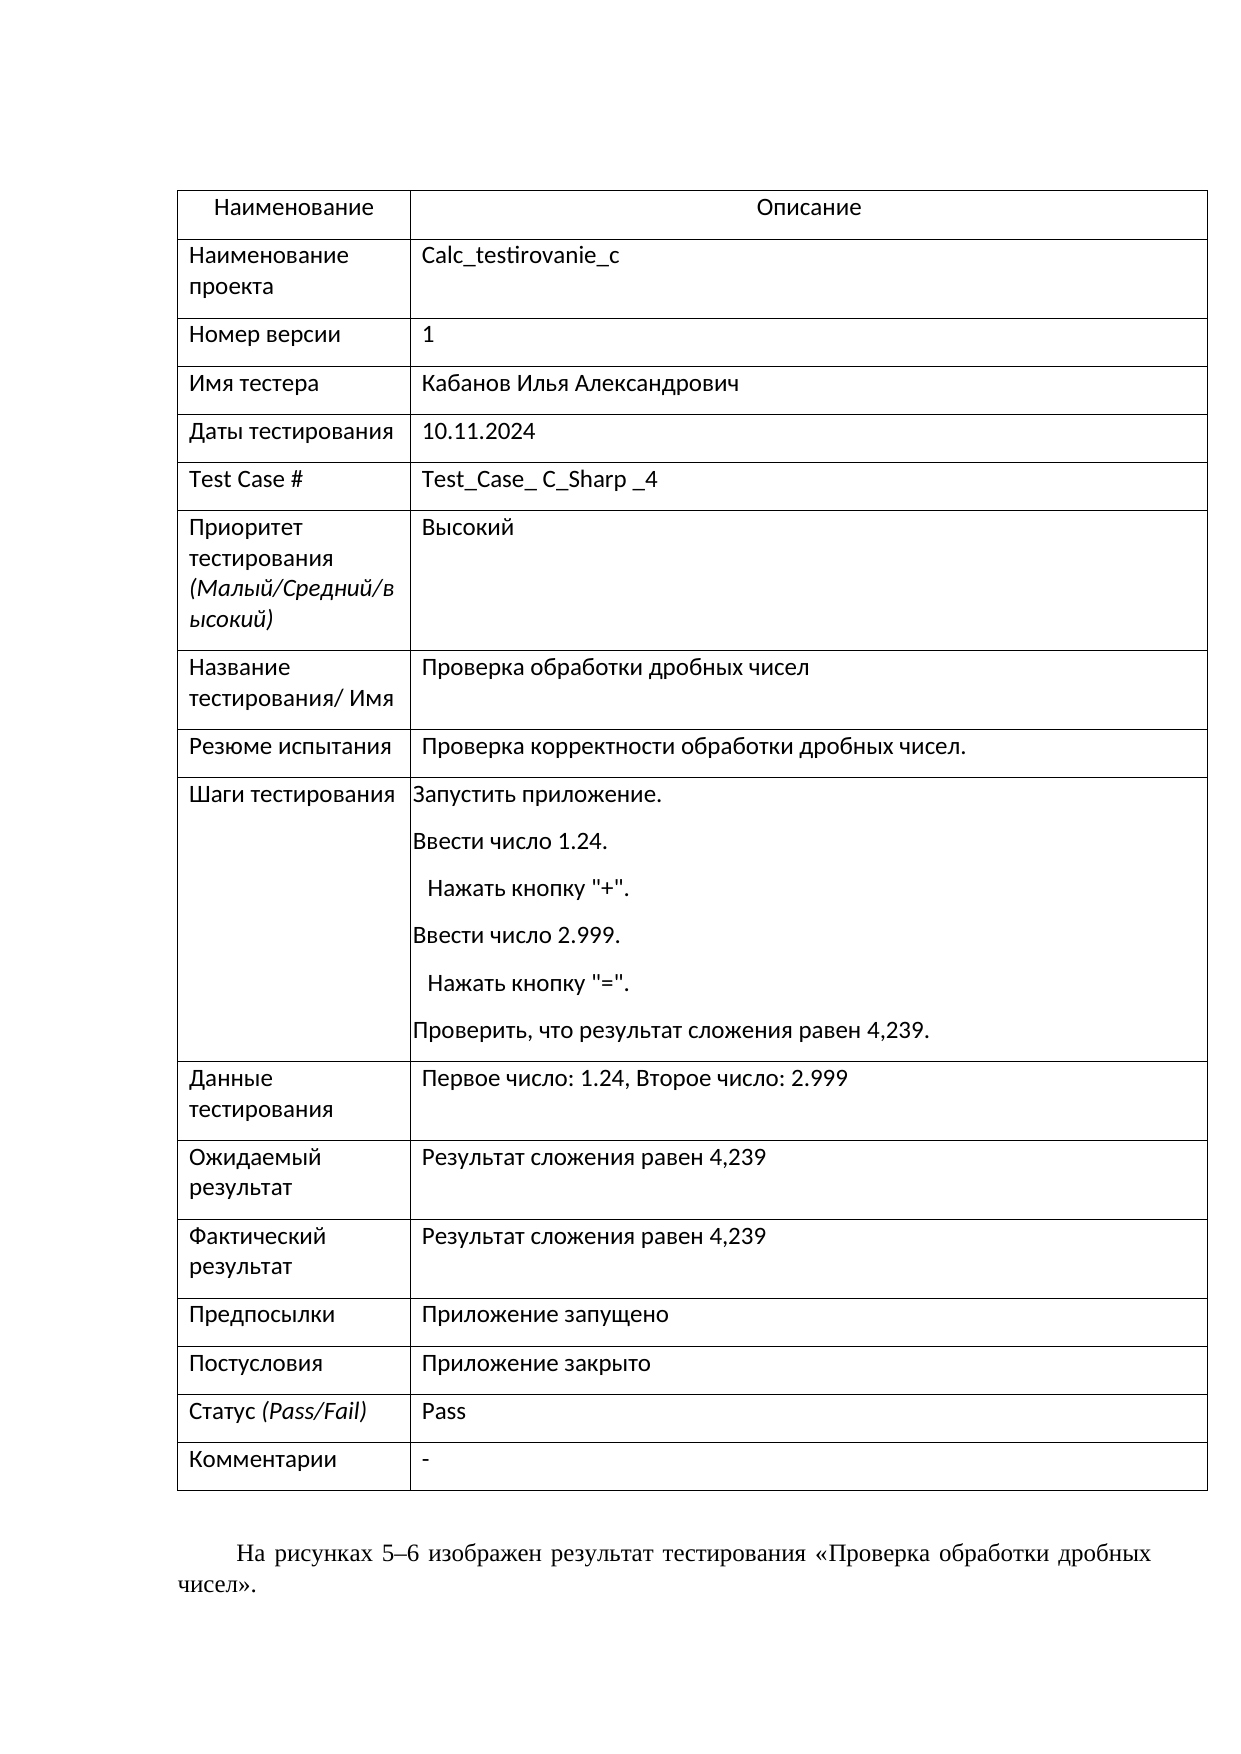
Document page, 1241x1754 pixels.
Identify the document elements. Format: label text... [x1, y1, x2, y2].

table_cell Название тестирования/ Имя [178, 651, 410, 729]
table_cell Приоритет тестирования (Малый/Средний/высокий) [178, 511, 410, 650]
table_cell 1 [411, 319, 1207, 366]
table_cell Даты тестирования [178, 415, 410, 462]
table_cell Приложение запущено [411, 1299, 1207, 1346]
table_cell Наименование проекта [178, 240, 410, 317]
text На рисунках 5–6 изображен результат тестирования «Проверка обработки дробных чисел». [177, 1538, 1152, 1598]
table_cell Проверка обработки дробных чисел [411, 651, 1207, 729]
table_cell Номер версии [178, 319, 410, 366]
table_header Описание [411, 191, 1207, 239]
table_cell Результат сложения равен 4,239 [411, 1220, 1207, 1297]
table_cell Test Case # [178, 463, 410, 510]
table_cell Результат сложения равен 4,239 [411, 1141, 1207, 1219]
table_cell Test_Case_ C_Sharp _4 [411, 463, 1207, 510]
table_cell Комментарии [178, 1443, 410, 1490]
table_cell Высокий [411, 511, 1207, 650]
table_cell Первое число: 1.24, Второе число: 2.999 [411, 1062, 1207, 1140]
table_cell - [411, 1443, 1207, 1490]
table_cell Кабанов Илья Александрович [411, 367, 1207, 414]
table_header Наименование [178, 191, 410, 239]
table_cell Данные тестирования [178, 1062, 410, 1140]
table_cell Предпосылки [178, 1299, 410, 1346]
table_cell Ожидаемый результат [178, 1141, 410, 1219]
table_cell Calc_testirovanie_c [411, 240, 1207, 317]
table_cell Шаги тестирования [178, 778, 410, 1061]
table_cell Имя тестера [178, 367, 410, 414]
table_cell Запустить приложение. Ввести число 1.24. Нажать кнопку "+". Ввести число 2.999. Нажать кнопку "=". Проверить, что результат сложения равен 4,239. [411, 778, 1207, 1061]
table_cell Pass [411, 1395, 1207, 1442]
table_cell Приложение закрыто [411, 1347, 1207, 1394]
table_cell 10.11.2024 [411, 415, 1207, 462]
table_cell Постусловия [178, 1347, 410, 1394]
table_cell Статус (Pass/Fail) [178, 1395, 410, 1442]
table_cell Резюме испытания [178, 730, 410, 777]
table_cell Проверка корректности обработки дробных чисел. [411, 730, 1207, 777]
table_cell Фактический результат [178, 1220, 410, 1297]
